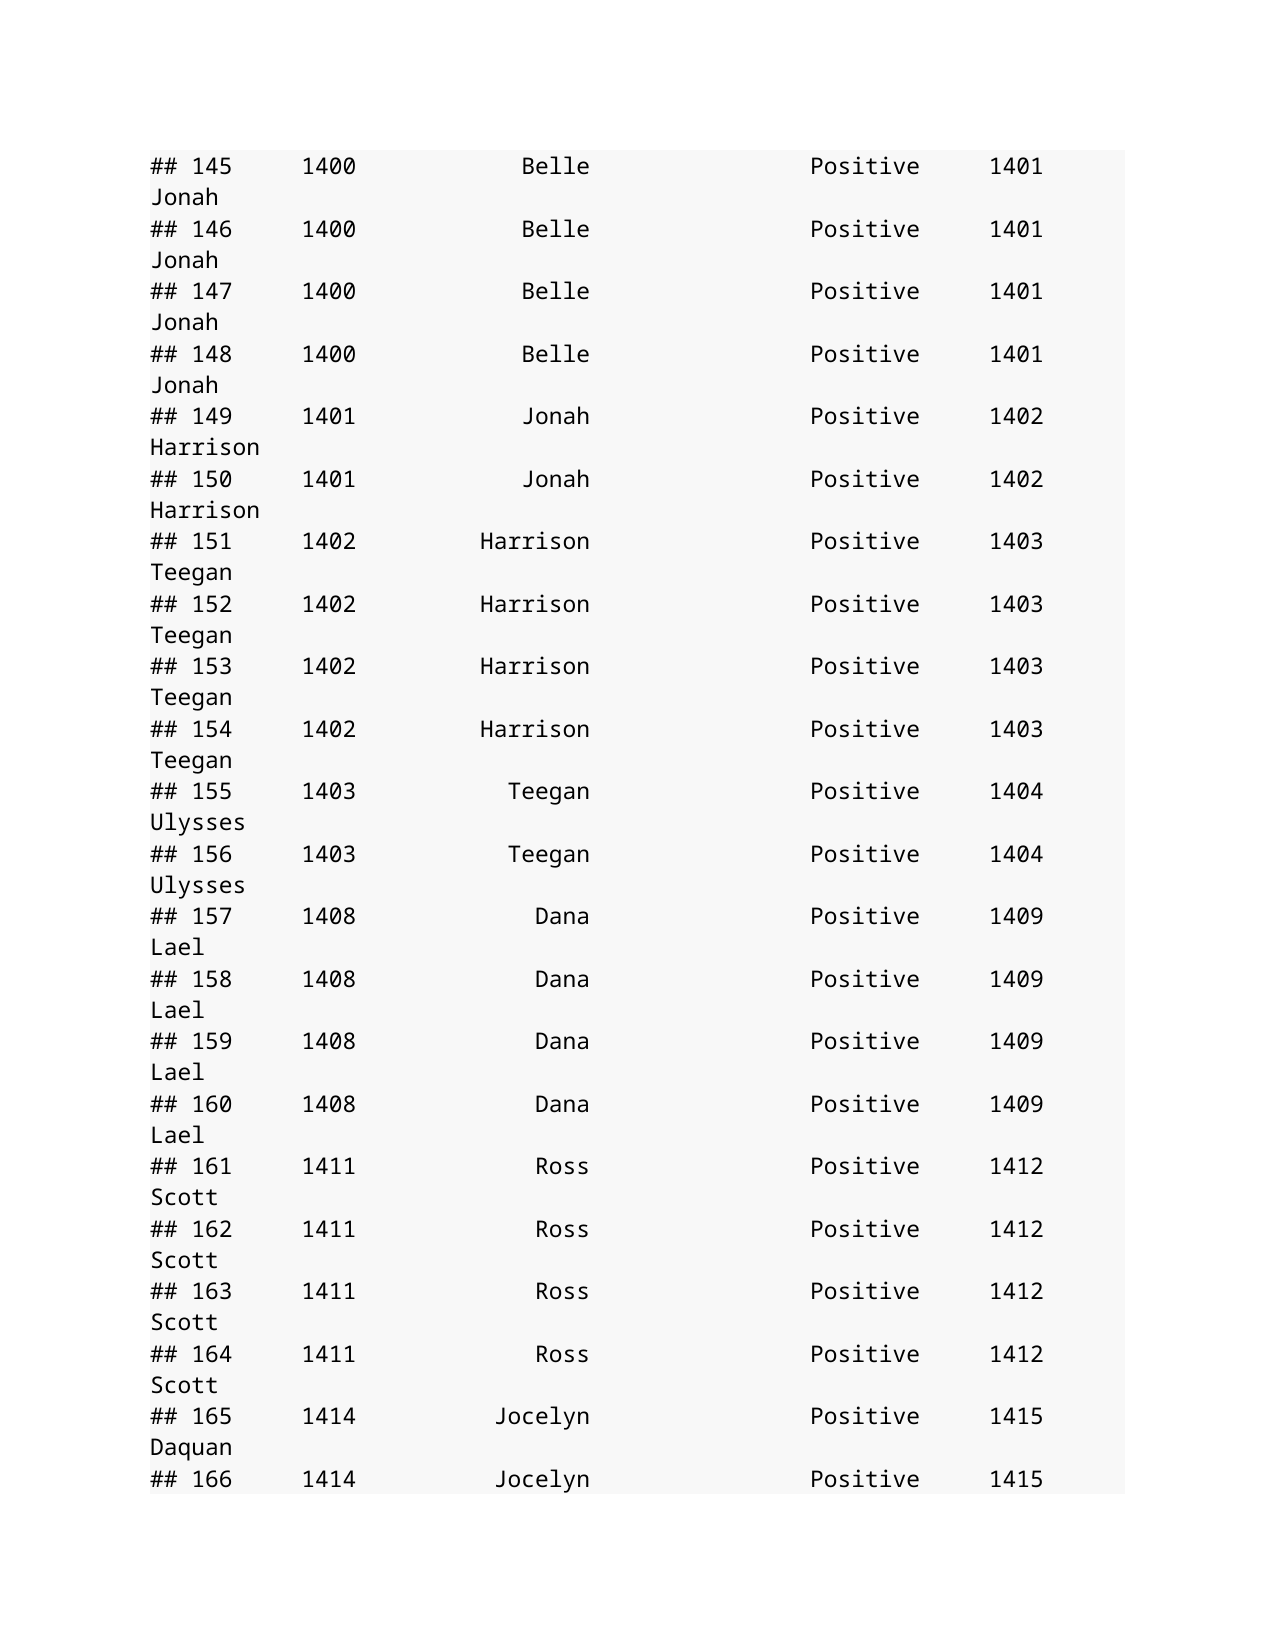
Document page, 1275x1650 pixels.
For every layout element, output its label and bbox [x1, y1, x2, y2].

text [150, 150, 1125, 1494]
